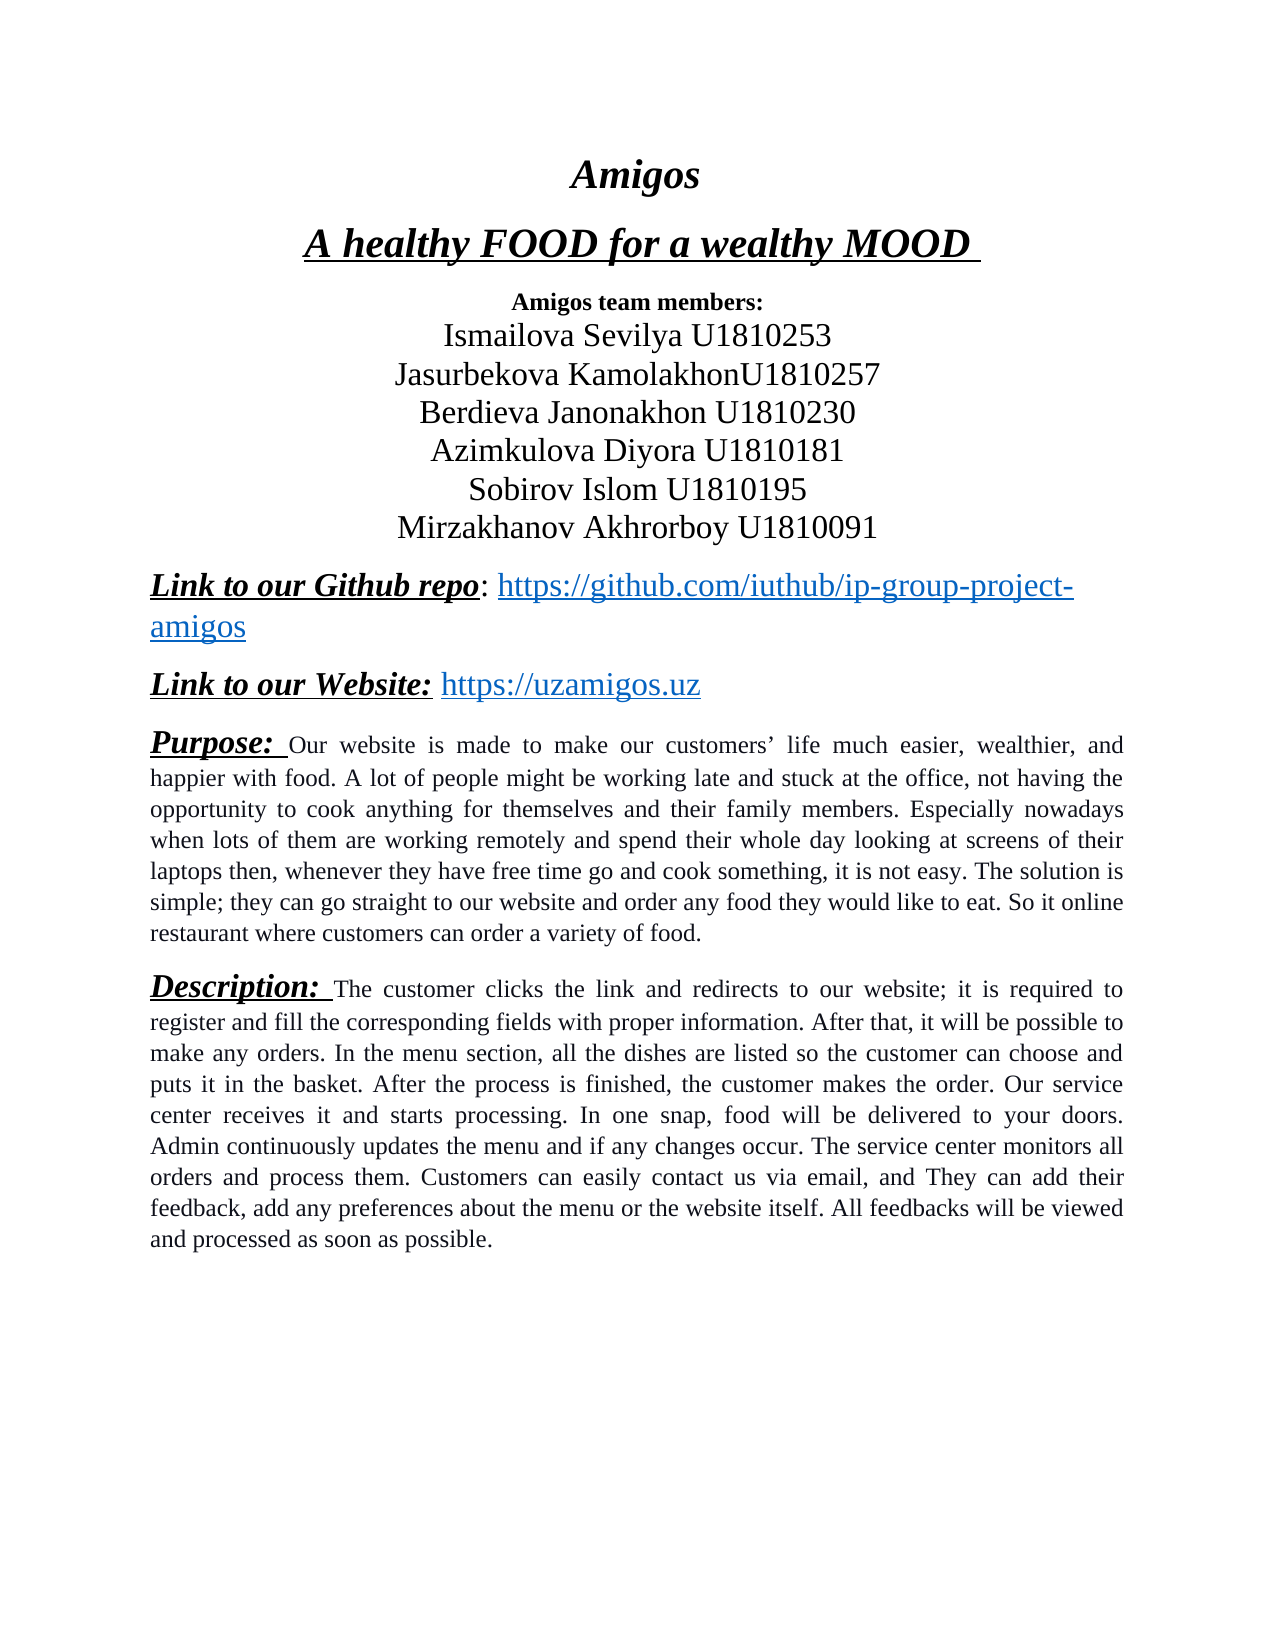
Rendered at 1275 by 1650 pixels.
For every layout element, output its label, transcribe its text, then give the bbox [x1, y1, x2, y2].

text Mirzakhanov Akhrorboy U1810091 [150, 507, 1125, 545]
text Link to our Website: https://uzamigos.uz [150, 664, 1125, 703]
text Sobirov Islom U1810195 [150, 469, 1125, 507]
text Jasurbekova KamolakhonU1810257 [150, 354, 1125, 392]
text Azimkulova Diyora U1810181 [150, 430, 1125, 469]
text Amigos [150, 150, 1125, 198]
text Berdieva Janonakhon U1810230 [150, 392, 1125, 430]
text Description: The customer clicks the link and redirects to our website; it is required to register and fill the corresponding fields with proper information. After that, it will be possible to make any orders. In the menu section, all the dishes are listed so the customer can choose and puts it in the basket. After the process is finished, the customer makes the order. Our service center receives it and starts processing. In one snap, food will be delivered to your doors. Admin continuously updates the menu and if any changes occur. The service center monitors all orders and process them. Customers can easily contact us via email, and They can add their feedback, add any preferences about the menu or the website itself. All feedbacks will be viewed and processed as soon as possible. [150, 966, 1125, 1253]
text Amigos team members: [150, 287, 1125, 315]
text Link to our Github repo: https://github.com/iuthub/ip-group-project-amigos [150, 565, 1125, 645]
text Purpose: Our website is made to make our customers’ life much easier, wealthier, and happier with food. A lot of people might be working late and stuck at the office, not having the opportunity to cook anything for themselves and their family members. Especially nowadays when lots of them are working remotely and spend their whole day looking at screens of their laptops then, whenever they have free time go and cook something, it is not easy. The solution is simple; they can go straight to our website and order any food they would like to eat. So it online restaurant where customers can order a variety of food. [150, 722, 1125, 947]
text Ismailova Sevilya U1810253 [150, 315, 1125, 354]
text A healthy FOOD for a wealthy MOOD [150, 218, 1125, 266]
